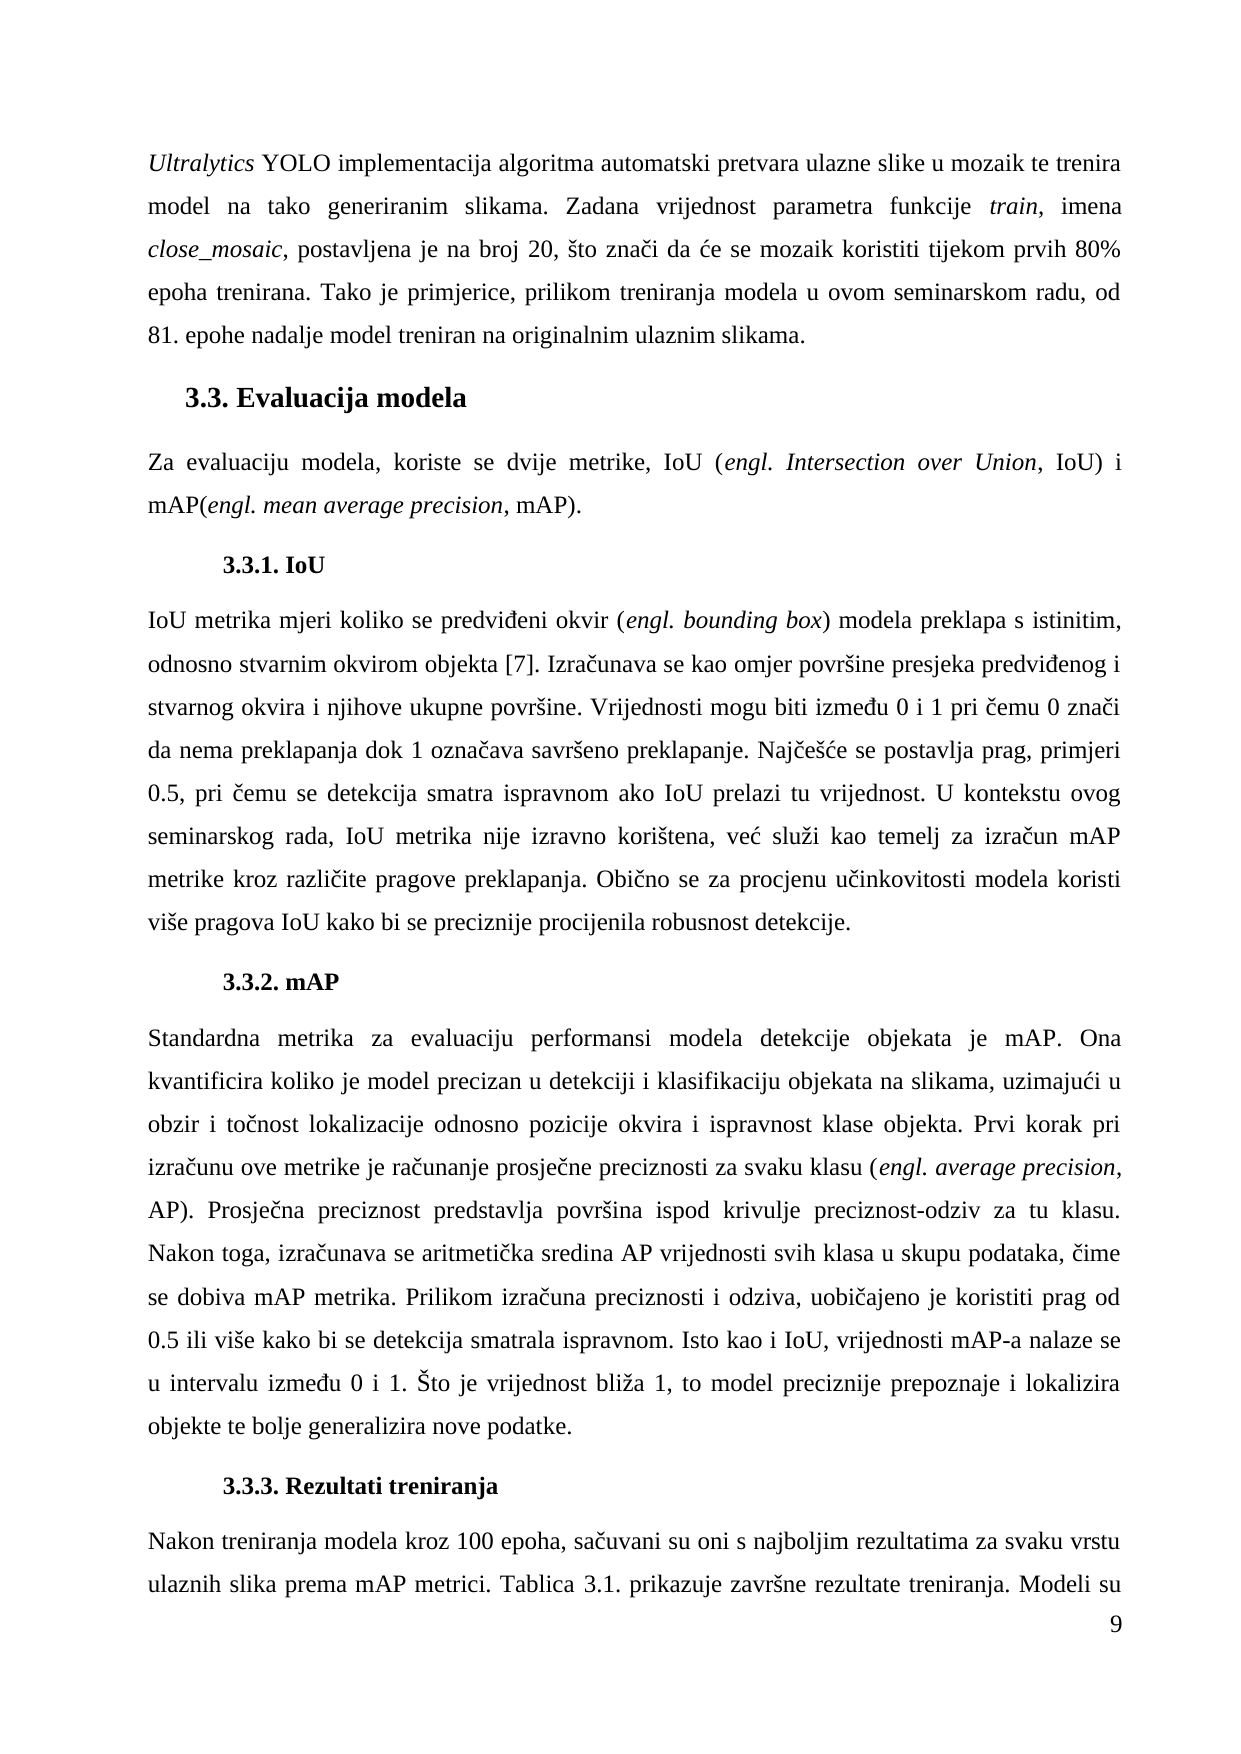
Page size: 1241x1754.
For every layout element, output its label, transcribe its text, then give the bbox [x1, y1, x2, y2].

text Model treniran na dubinskim slikama prati isti postupak treniranja kao i model treniran na RGB slikama. Međutim, za model treniran na RGBD slikama bilo je potrebno prilagoditi kod biblioteke kako bi se omogućila podrška za slike s nastavkom .tiff. TIFF format omogućuje spremanje slika s većim brojem kanala. Također, bilo je potrebno izmijeniti prvi sloj mreže kako bi podržavao ulazne slike s 4 kanala. Na slici 3.2. prikazana je jedna od funkcija unutar biblioteke koja se morala modificirati da učitava .tiff slike umjesto ostalih formata koji podržavaju 3 kanalne slike. Konkretno, funkcija je odgovorna za dohvat i pripremu pojedinačnih uzoraka iz skupa podataka tijekom treniranja i evaluacije modela. Prilikom svake epohe, tijekom prolaska kroz skup podataka, ova funkcija se poziva za svaki indeks uzorka. Umjesto cv2.imread() funkcije korištene u originalnoj verziji, ovaj poziv zamijenjen je s tiff.imread(). Ostale izmjene funkcija u kodu biblioteke nisu prikazane s objašnjenima jer prate istu logiku izmjene kao i izmjena funkcije sa slike 3.2. Dodatno, kako bih se promijenio ulazni sloj da podržava slike s 4 kanala, unutar pripadajuće data.yaml datoteke korištene za konfiguraciju RGBD modela, potrebno je postaviti parametar nc na vrijednost 4. Time se modelu eksplicitno daje do znanja da ulazne slike imaju 4 kanala. Osim tih prilagodbi, pozivom koda prikazanog na slici 3.1. postupak treniranje ostaje identičan kao i za prethodne modele. Treniranje svakog modela provedeno je tijekom 100 epoha, s veličinom batcha od 64, koristeći uslugu Google Colab i njihovu A100 grafičku karticu. Za small arhitekuru YOLO algoritma, između 80. i 90. epohe modeli su postigli najbolje rezultate, nakon čega je uočeno postupno smanjenje preciznosti s nastavkom treniranja u svakoj sljedećoj epohi. Slika 3.3. prikazuje izgled jednog batcha, tijekom treniranja RGB modela. Kao što se sa slike može vidjeti, umjesto da se kroz mrežu šalju slike zasebno, one su kombinirane u mozaik što generalno poboljšava metrike preciznosti modela. Ultralytics YOLO implementacija algoritma automatski pretvara ulazne slike u mozaik te trenira model na tako generiranim slikama. Zadana vrijednost parametra funkcije train, imena close_mosaic, postavljena je na broj 20, što znači da će se mozaik koristiti tijekom prvih 80% epoha trenirana. Tako je primjerice, prilikom treniranja modela u ovom seminarskom radu, od 81. epohe nadalje model treniran na originalnim ulaznim slikama. [148, 148, 1122, 349]
subtitle Rezultati treniranja [223, 1471, 1122, 1499]
subtitle IoU [223, 550, 1122, 579]
subtitle mAP [223, 967, 1122, 996]
text IoU metrika mjeri koliko se predviđeni okvir (engl. bounding box) modela preklapa s istinitim, odnosno stvarnim okvirom objekta [7]. Izračunava se kao omjer površine presjeka predviđenog i stvarnog okvira i njihove ukupne površine. Vrijednosti mogu biti između 0 i 1 pri čemu 0 znači da nema preklapanja dok 1 označava savršeno preklapanje. Najčešće se postavlja prag, primjeri 0.5, pri čemu se detekcija smatra ispravnom ako IoU prelazi tu vrijednost. U kontekstu ovog seminarskog rada, IoU metrika nije izravno korištena, već služi kao temelj za izračun mAP metrike kroz različite pragove preklapanja. Obično se za procjenu učinkovitosti modela koristi više pragova IoU kako bi se preciznije procijenila robusnost detekcije. [148, 606, 1122, 936]
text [148, 1526, 1122, 1598]
text Za evaluaciju modela, koriste se dvije metrike, IoU (engl. Intersection over Union, IoU) i mAP(engl. mean average precision, mAP). [148, 447, 1122, 519]
text Standardna metrika za evaluaciju performansi modela detekcije objekata je mAP. Ona kvantificira koliko je model precizan u detekciji i klasifikaciju objekata na slikama, uzimajući u obzir i točnost lokalizacije odnosno pozicije okvira i ispravnost klase objekta. Prvi korak pri izračunu ove metrike je računanje prosječne preciznosti za svaku klasu (engl. average precision, AP). Prosječna preciznost predstavlja površina ispod krivulje preciznost-odziv za tu klasu. Nakon toga, izračunava se aritmetička sredina AP vrijednosti svih klasa u skupu podataka, čime se dobiva mAP metrika. Prilikom izračuna preciznosti i odziva, uobičajeno je koristiti prag od 0.5 ili više kako bi se detekcija smatrala ispravnom. Isto kao i IoU, vrijednosti mAP-a nalaze se u intervalu između 0 i 1. Što je vrijednost bliža 1, to model preciznije prepoznaje i lokalizira objekte te bolje generalizira nove podatke. [148, 1023, 1122, 1440]
subtitle Evaluacija modela [185, 380, 1122, 413]
